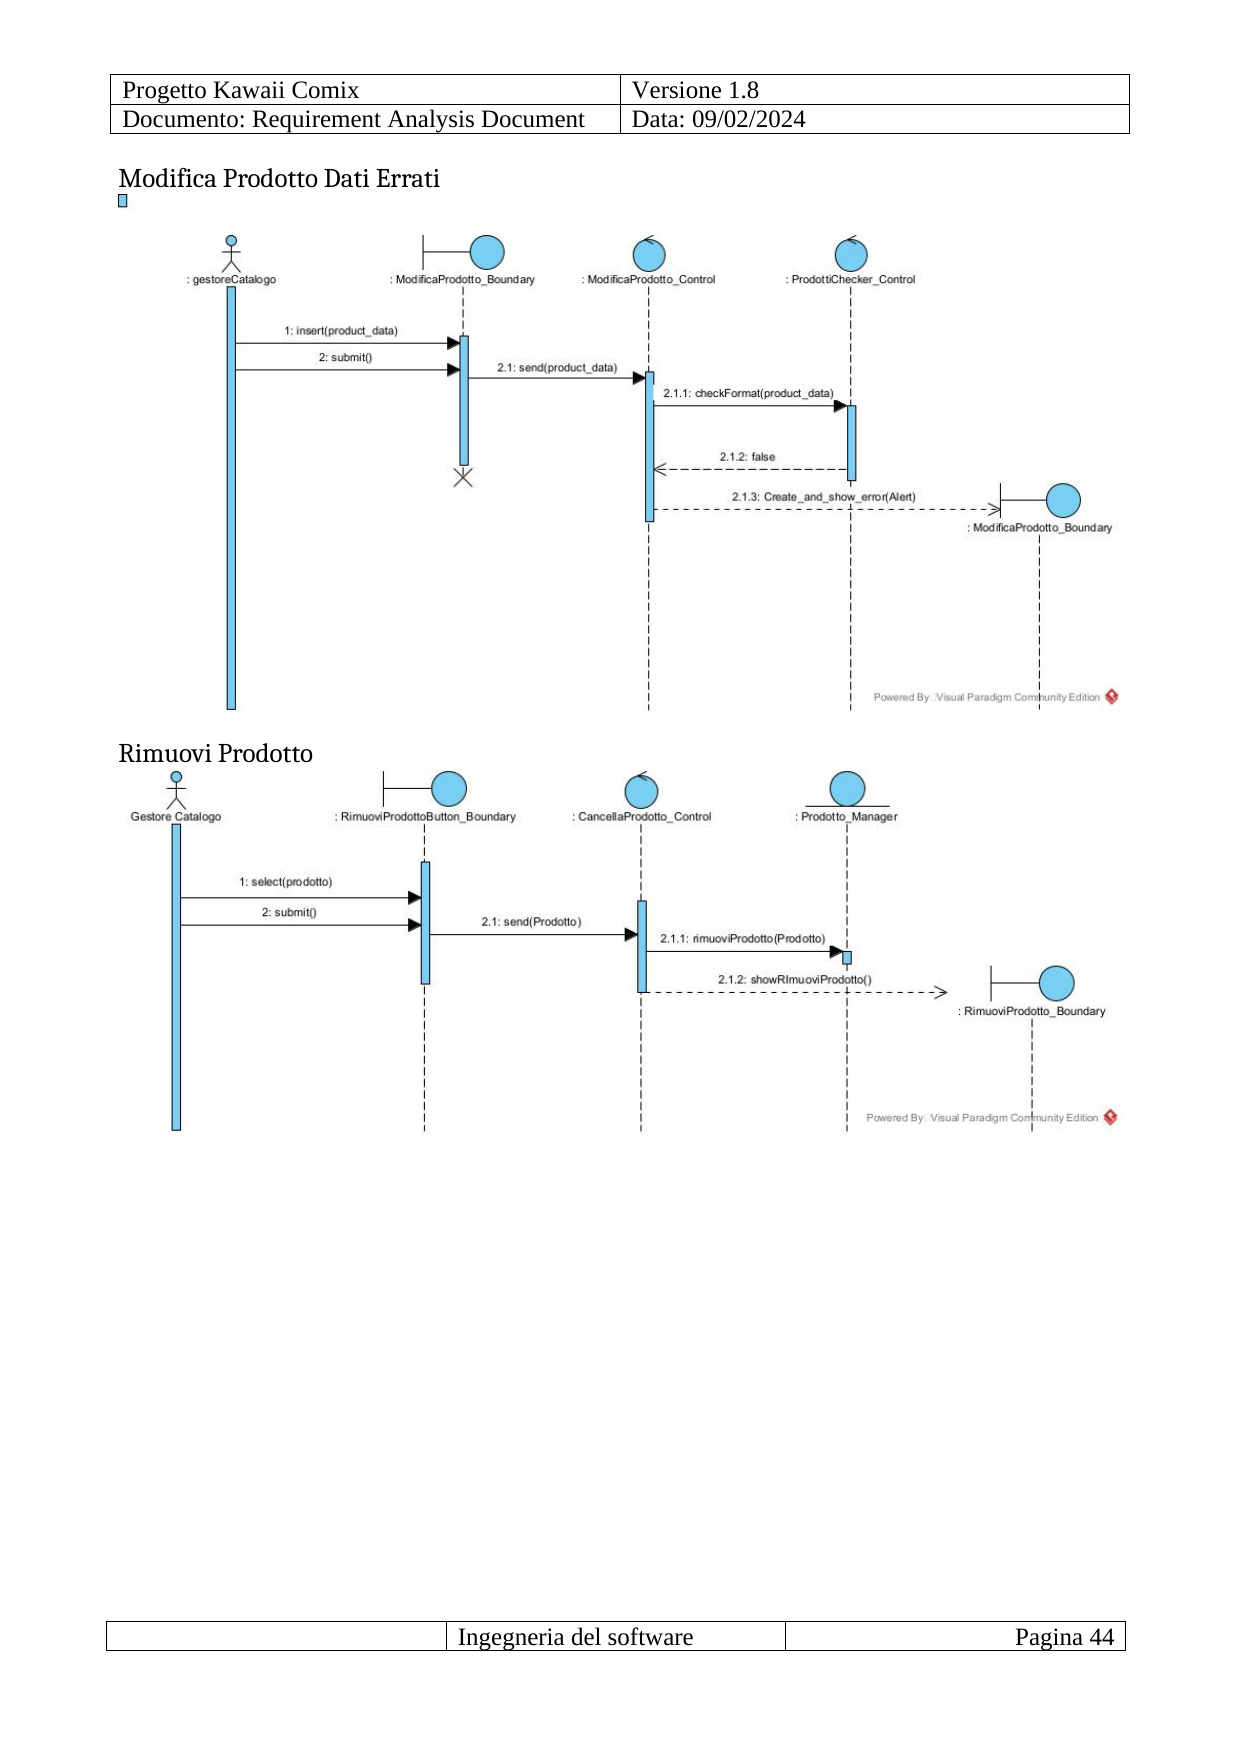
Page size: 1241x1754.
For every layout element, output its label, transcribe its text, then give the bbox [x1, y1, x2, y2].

subtitle Rimuovi Prodotto [118, 738, 1122, 769]
subtitle Modifica Prodotto Dati Errati [118, 163, 1122, 194]
picture [118, 769, 1123, 1135]
picture [118, 194, 1123, 714]
